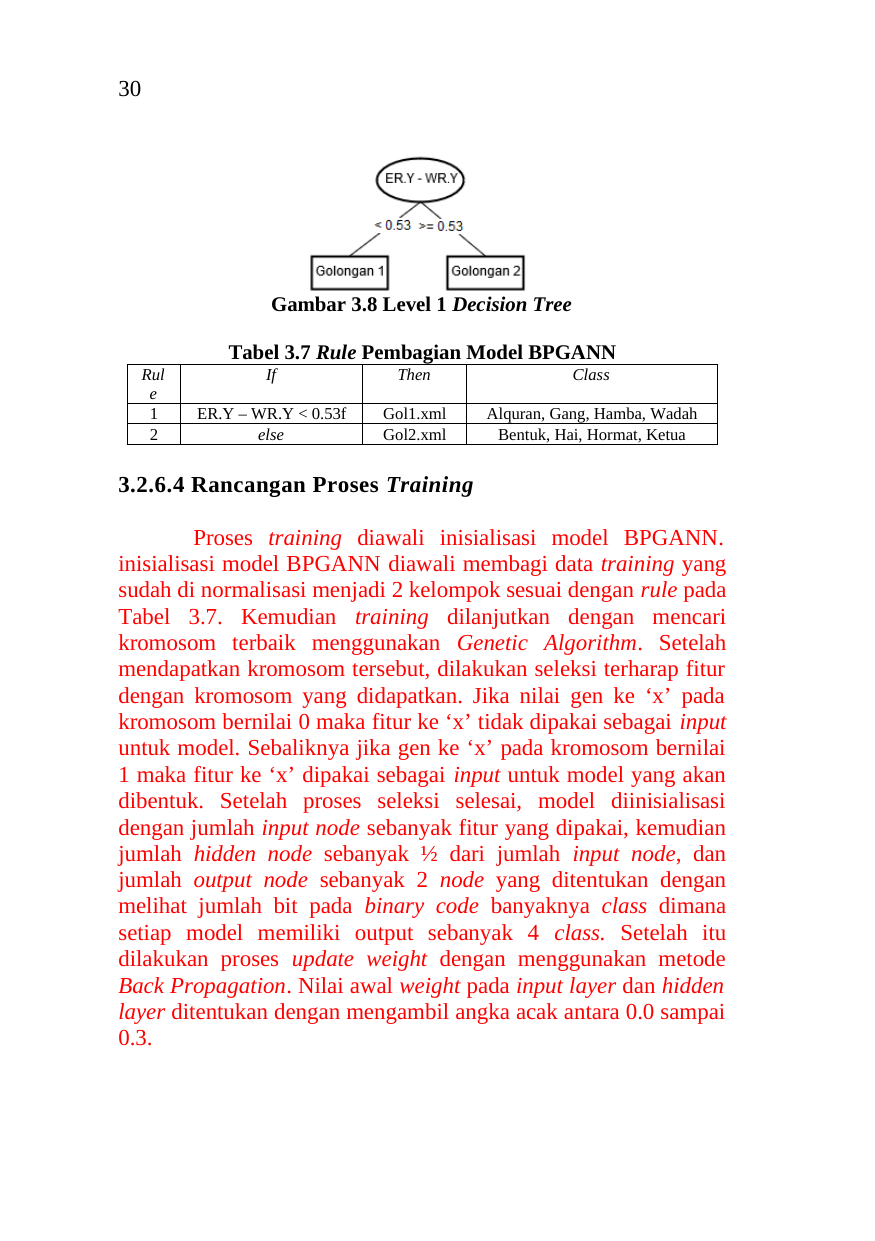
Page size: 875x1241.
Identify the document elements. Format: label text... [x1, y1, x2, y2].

table_header Then [363, 365, 466, 403]
subtitle 3.2.6.4 Rancangan Proses Training [118, 471, 726, 497]
table_header If [181, 365, 362, 403]
table_cell Bentuk, Hai, Hormat, Ketua [467, 424, 717, 443]
table_cell 1 [128, 404, 180, 423]
text Proses training diawali inisialisasi model BPGANN. inisialisasi model BPGANN diawali membagi data training yang sudah di normalisasi menjadi 2 kelompok sesuai dengan rule pada Tabel 3.7. Kemudian training dilanjutkan dengan mencari kromosom terbaik menggunakan Genetic Algorithm. Setelah mendapatkan kromosom tersebut, dilakukan seleksi terharap fitur dengan kromosom yang didapatkan. Jika nilai gen ke ‘x’ pada kromosom bernilai 0 maka fitur ke ‘x’ tidak dipakai sebagai input untuk model. Sebaliknya jika gen ke ‘x’ pada kromosom bernilai 1 maka fitur ke ‘x’ dipakai sebagai input untuk model yang akan dibentuk. Setelah proses seleksi selesai, model diinisialisasi dengan jumlah input node sebanyak fitur yang dipakai, kemudian jumlah hidden node sebanyak ½ dari jumlah input node, dan jumlah output node sebanyak 2 node yang ditentukan dengan melihat jumlah bit pada binary code banyaknya class dimana setiap model memiliki output sebanyak 4 class. Setelah itu dilakukan proses update weight dengan menggunakan metode Back Propagation. Nilai awal weight pada input layer dan hidden layer ditentukan dengan mengambil angka acak antara 0.0 sampai 0.3. [118, 524, 726, 1051]
table_cell Gol2.xml [363, 424, 466, 443]
table_cell ER.Y – WR.Y < 0.53f [181, 404, 362, 423]
list Gambar 3.8 Level 1 Decision Tree [118, 292, 726, 316]
table_cell 2 [128, 424, 180, 443]
picture [295, 147, 549, 292]
table_header Class [467, 365, 717, 403]
table_cell Alquran, Gang, Hamba, Wadah [467, 404, 717, 423]
table_cell Gol1.xml [363, 404, 466, 423]
table_header Rule [128, 365, 180, 403]
list Tabel 3.7 Rule Pembagian Model BPGANN [118, 340, 726, 364]
table_cell else [181, 424, 362, 443]
